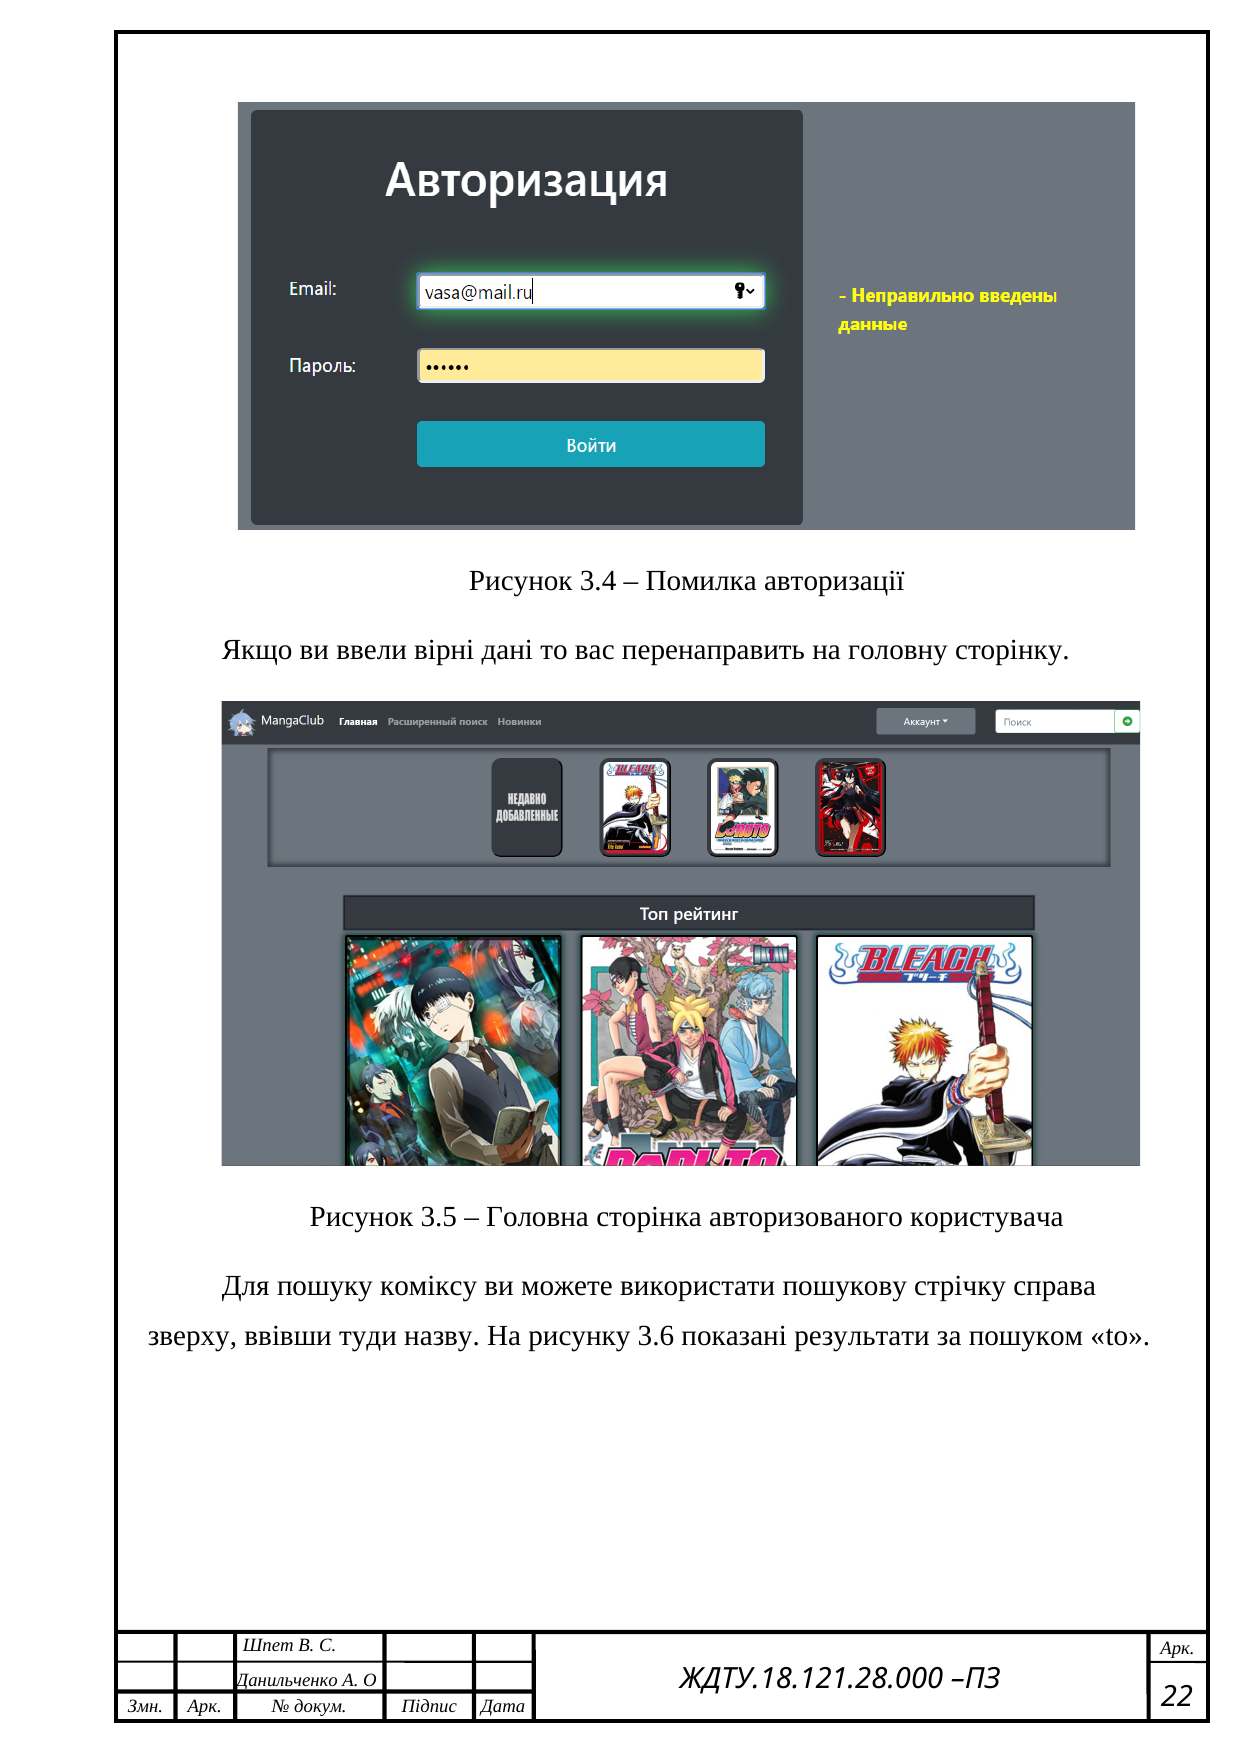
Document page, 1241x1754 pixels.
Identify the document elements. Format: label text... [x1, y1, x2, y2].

text Рисунок 3.4 – Помилка авторизації [148, 563, 1152, 596]
text Рисунок 3.5 – Головна сторінка авторизованого користувача [148, 1199, 1152, 1232]
picture [221, 701, 1141, 1166]
text Для пошуку коміксу ви можете використати пошукову стрічку справа зверху, ввівши туди назву. На рисунку 3.6 показані результати за пошуком «to». [148, 1268, 1152, 1352]
picture [237, 102, 1136, 530]
text Якщо ви ввели вірні дані то вас перенаправить на головну сторінку. [148, 632, 1152, 666]
